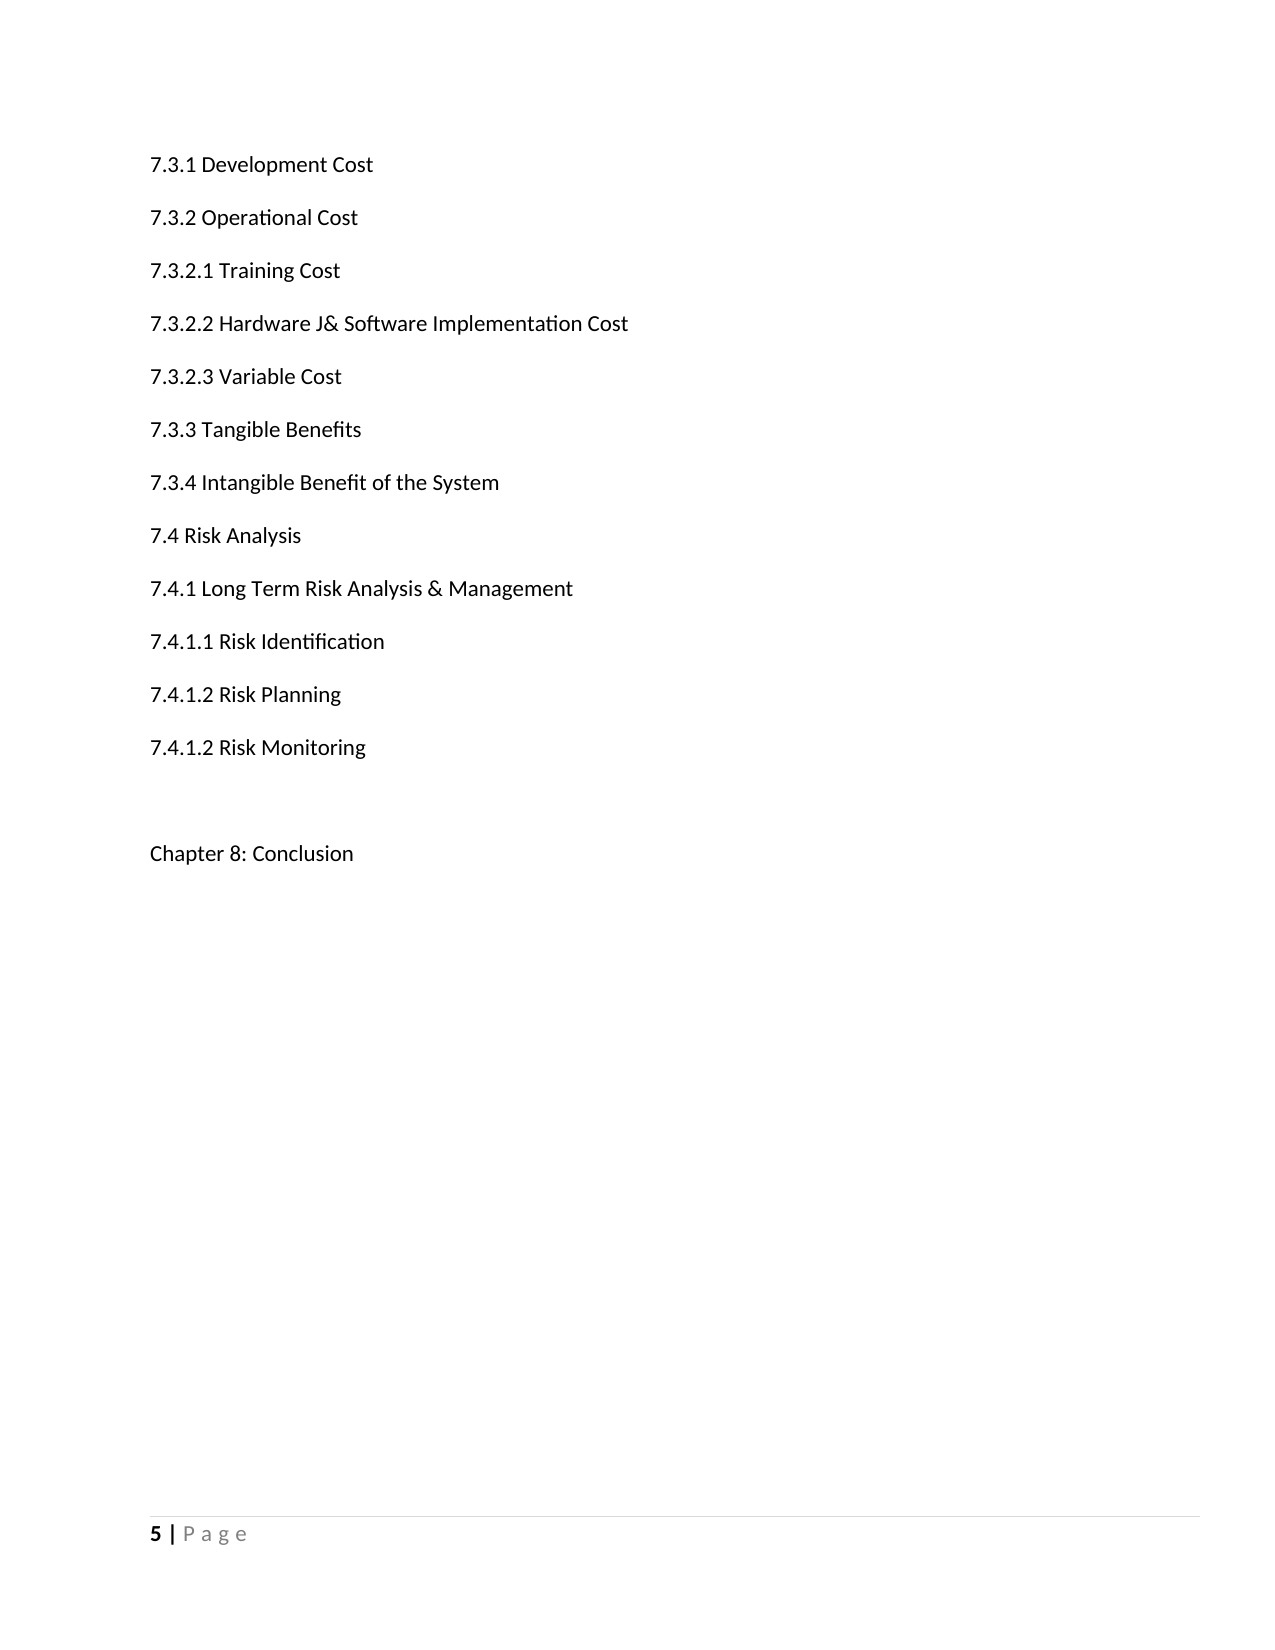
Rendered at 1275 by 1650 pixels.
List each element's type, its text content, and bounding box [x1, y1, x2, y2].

text 7.4.1.2 Risk Monitoring [150, 733, 1200, 761]
text 7.4.1 Long Term Risk Analysis & Management [150, 574, 1200, 602]
text 7.3.3 Tangible Benefits [150, 415, 1200, 443]
text 7.3.2 Operational Cost [150, 203, 1200, 231]
text 7.3.1 Development Cost [150, 150, 1200, 178]
text Chapter 8: Conclusion [150, 839, 1200, 867]
text 7.3.2.1 Training Cost [150, 256, 1200, 284]
text 7.3.2.3 Variable Cost [150, 362, 1200, 390]
text 7.3.2.2 Hardware J& Software Implementation Cost [150, 309, 1200, 337]
text 7.3.4 Intangible Benefit of the System [150, 468, 1200, 496]
text 7.4.1.1 Risk Identification [150, 627, 1200, 655]
text 7.4 Risk Analysis [150, 521, 1200, 549]
text 7.4.1.2 Risk Planning [150, 680, 1200, 708]
